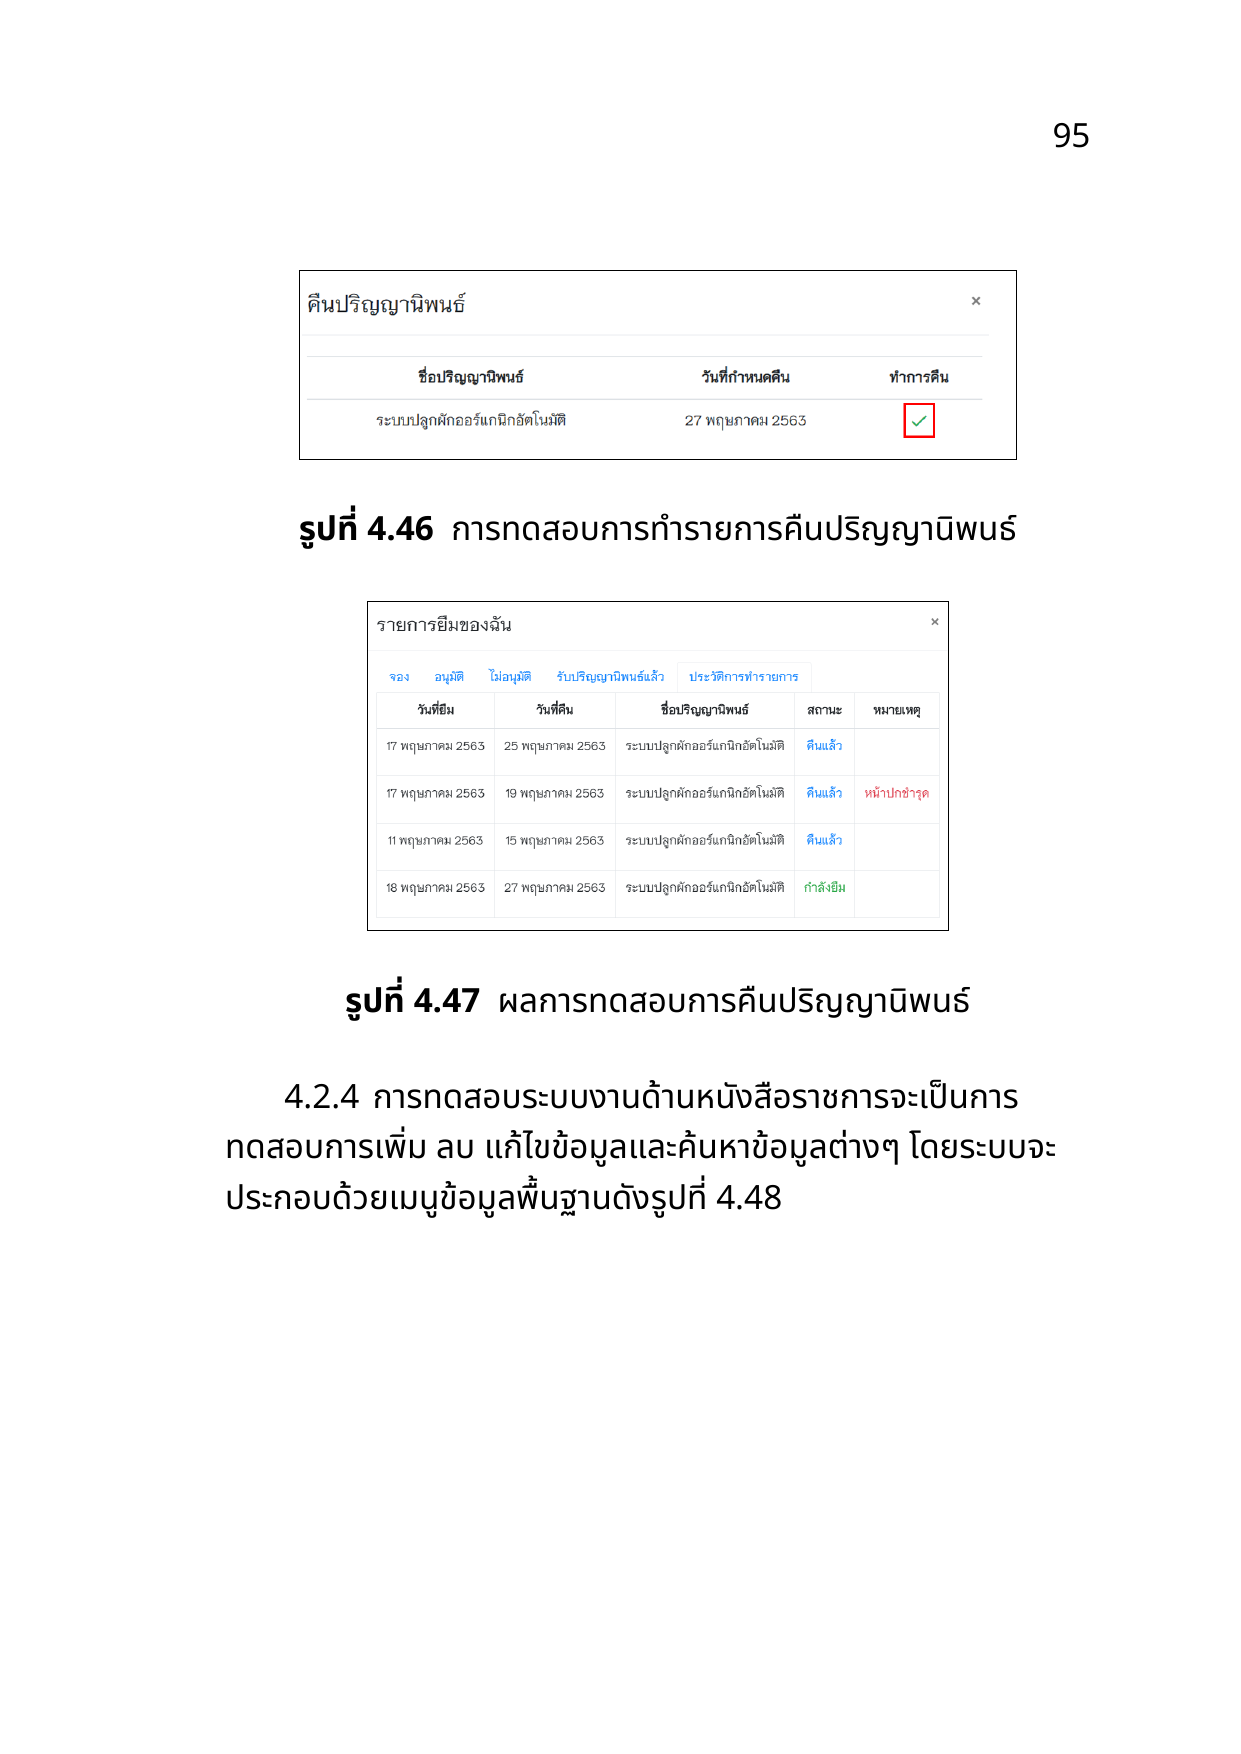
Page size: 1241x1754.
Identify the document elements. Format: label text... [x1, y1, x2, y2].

picture [300, 271, 1016, 459]
picture [368, 602, 948, 930]
